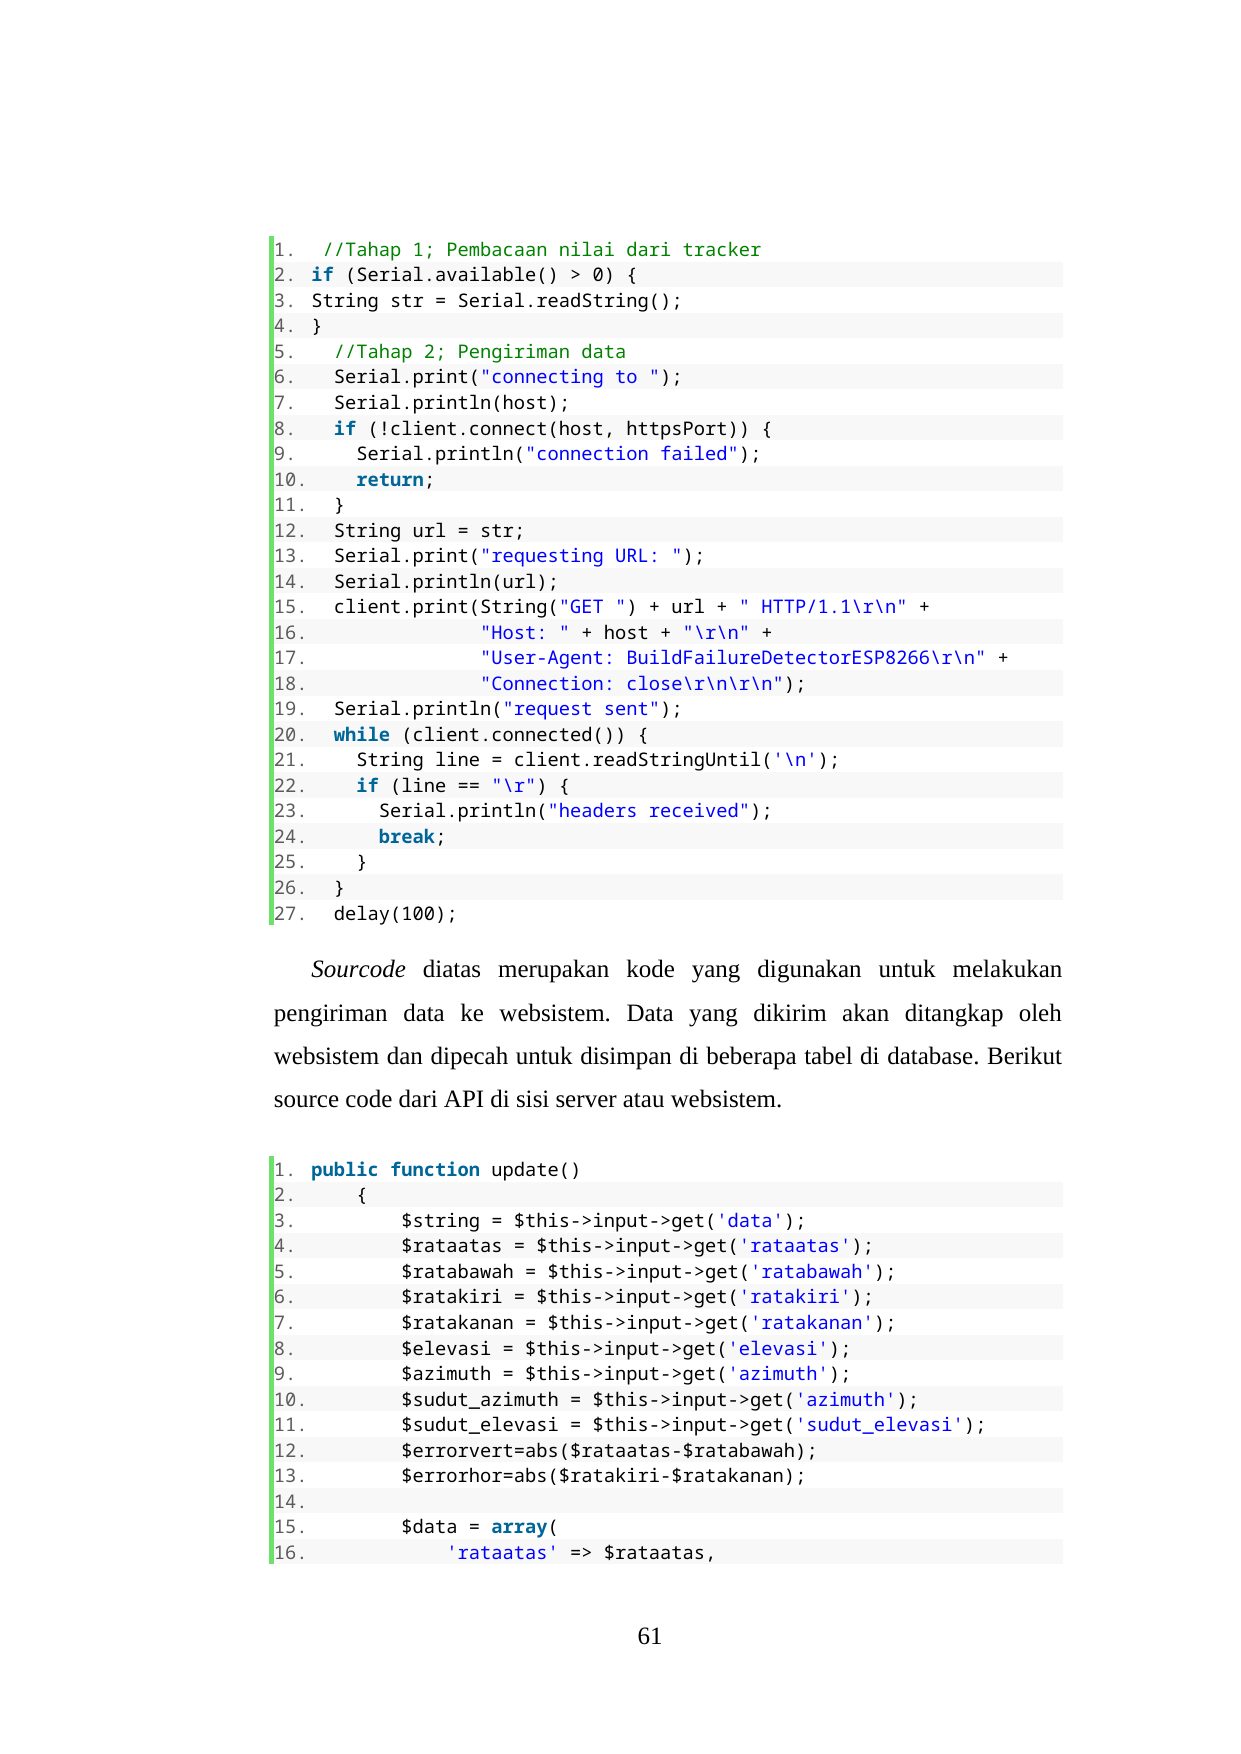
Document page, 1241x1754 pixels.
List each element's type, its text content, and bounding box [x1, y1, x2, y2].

list $ratabawah = $this->input->get('ratabawah'); [274, 1258, 1063, 1284]
list "Host: " + host + "\r\n" + [274, 619, 1063, 644]
list String line = client.readStringUntil('\n'); [274, 747, 1063, 772]
list Serial.print("connecting to "); [274, 364, 1063, 389]
list $string = $this->input->get('data'); [274, 1207, 1063, 1233]
list Serial.println(url); [274, 568, 1063, 593]
list "Connection: close\r\n\r\n"); [274, 670, 1063, 696]
list if (line == "\r") { [274, 772, 1063, 798]
list Serial.println("headers received"); [274, 798, 1063, 823]
list "User-Agent: BuildFailureDetectorESP8266\r\n" + [274, 644, 1063, 670]
list } [274, 313, 1063, 338]
list $ratakiri = $this->input->get('ratakiri'); [274, 1284, 1063, 1309]
list { [274, 1182, 1063, 1207]
list $ratakanan = $this->input->get('ratakanan'); [274, 1309, 1063, 1335]
list break; [274, 823, 1063, 849]
list public function update() [274, 1156, 1063, 1182]
list String str = Serial.readString(); [274, 287, 1063, 313]
list $azimuth = $this->input->get('azimuth'); [274, 1360, 1063, 1386]
list delay(100); [274, 900, 1063, 925]
list 'rataatas' => $rataatas, [274, 1539, 1063, 1564]
list String url = str; [274, 517, 1063, 542]
list if (Serial.available() > 0) { [274, 262, 1063, 287]
list $rataatas = $this->input->get('rataatas'); [274, 1233, 1063, 1258]
list Serial.println("request sent"); [274, 696, 1063, 721]
list $errorvert=abs($rataatas-$ratabawah); [274, 1437, 1063, 1462]
list } [274, 874, 1063, 900]
text Sourcode diatas merupakan kode yang digunakan untuk melakukan pengiriman data ke websistem. Data yang dikirim akan ditangkap oleh websistem dan dipecah untuk disimpan di beberapa tabel di database. Berikut source code dari API di sisi server atau websistem. [274, 954, 1063, 1113]
list client.print(String("GET ") + url + " HTTP/1.1\r\n" + [274, 593, 1063, 619]
list return; [274, 466, 1063, 491]
list Serial.println(host); [274, 389, 1063, 415]
list $elevasi = $this->input->get('elevasi'); [274, 1335, 1063, 1360]
list if (!client.connect(host, httpsPort)) { [274, 415, 1063, 440]
list $errorhor=abs($ratakiri-$ratakanan); [274, 1462, 1063, 1488]
list //Tahap 1; Pembacaan nilai dari tracker [274, 236, 1063, 262]
list Serial.print("requesting URL: "); [274, 542, 1063, 568]
list $data = array( [274, 1513, 1063, 1539]
list Serial.println("connection failed"); [274, 440, 1063, 466]
list } [274, 849, 1063, 874]
list $sudut_elevasi = $this->input->get('sudut_elevasi'); [274, 1411, 1063, 1437]
list $sudut_azimuth = $this->input->get('azimuth'); [274, 1386, 1063, 1411]
list } [274, 491, 1063, 517]
list //Tahap 2; Pengiriman data [274, 338, 1063, 364]
list while (client.connected()) { [274, 721, 1063, 747]
